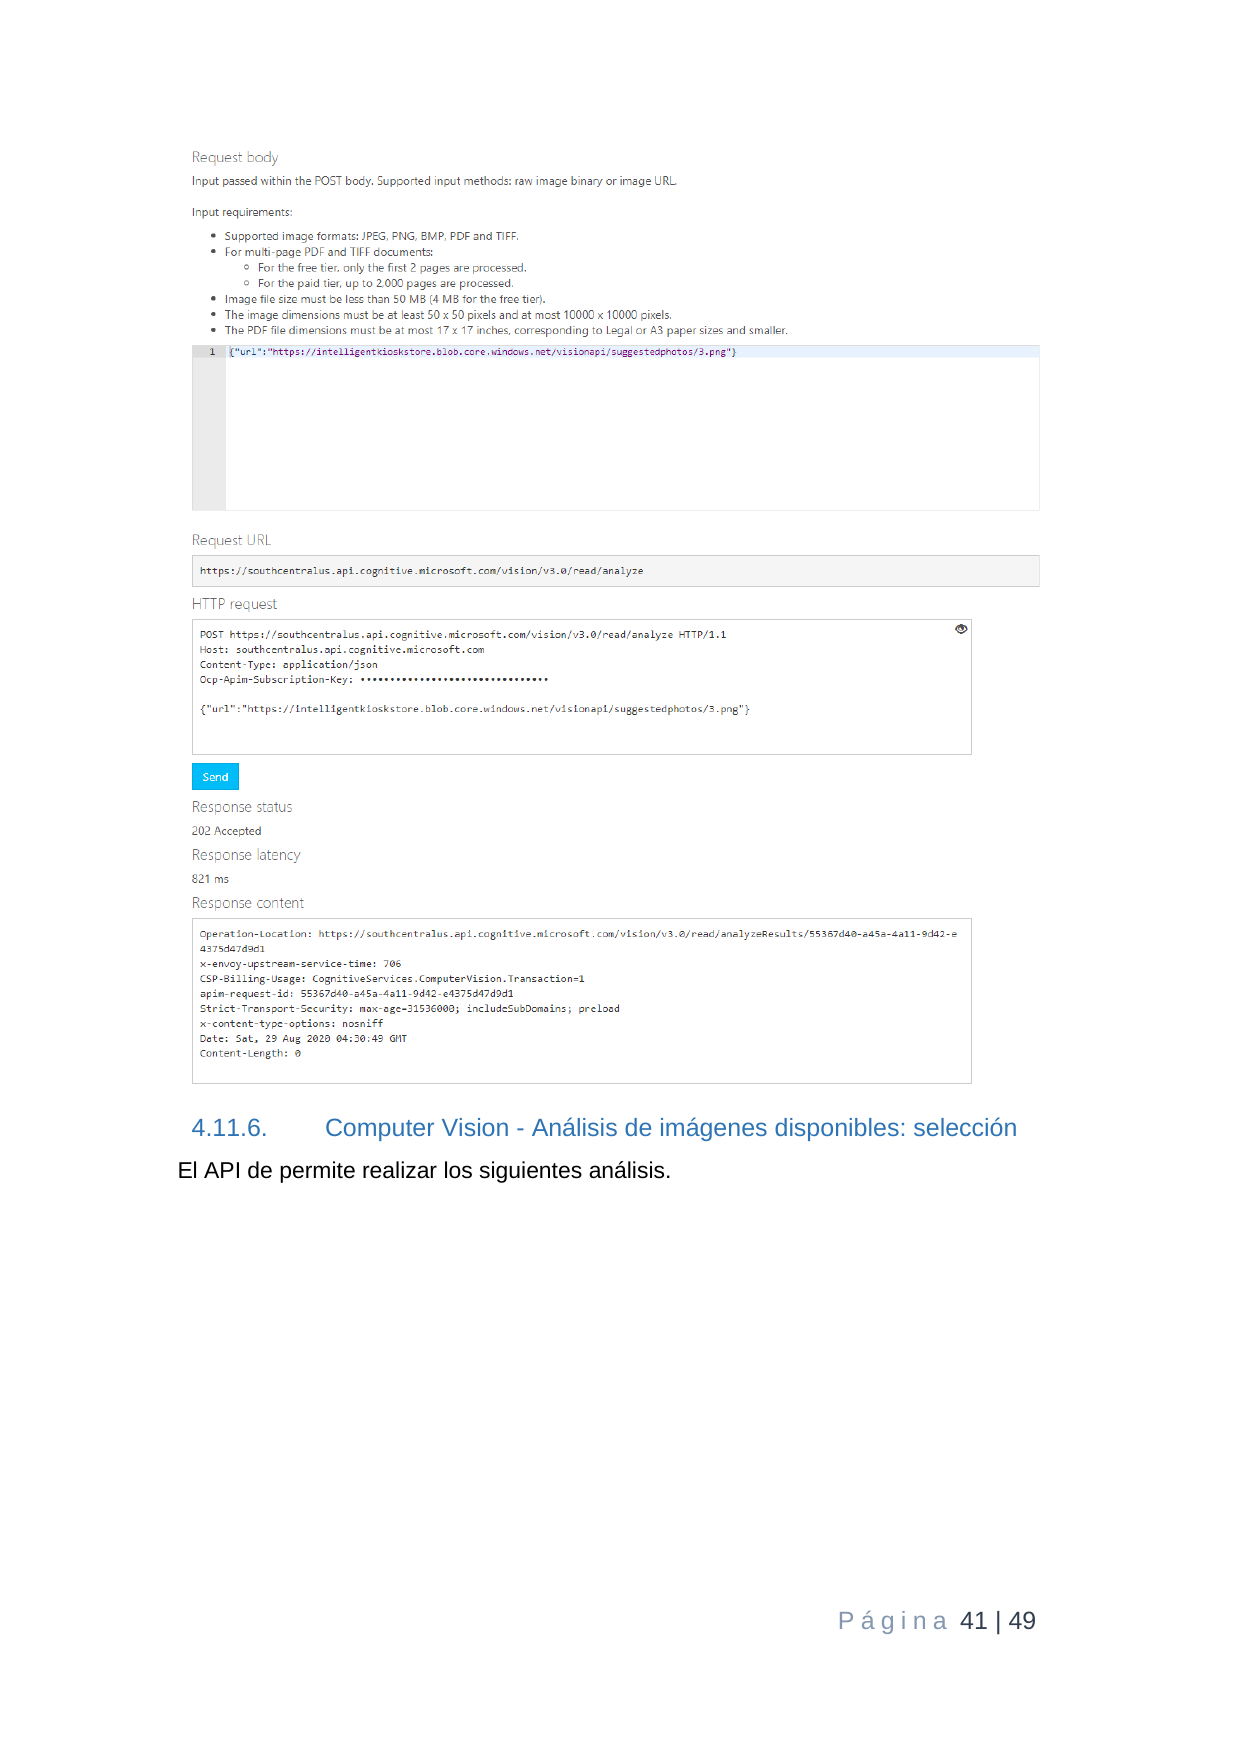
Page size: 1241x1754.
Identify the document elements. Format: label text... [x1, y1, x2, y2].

picture [177, 147, 1063, 1095]
subtitle Computer Vision - Análisis de imágenes disponibles: selección [191, 1113, 1063, 1142]
text El API de permite realizar los siguientes análisis. [177, 1157, 1063, 1183]
